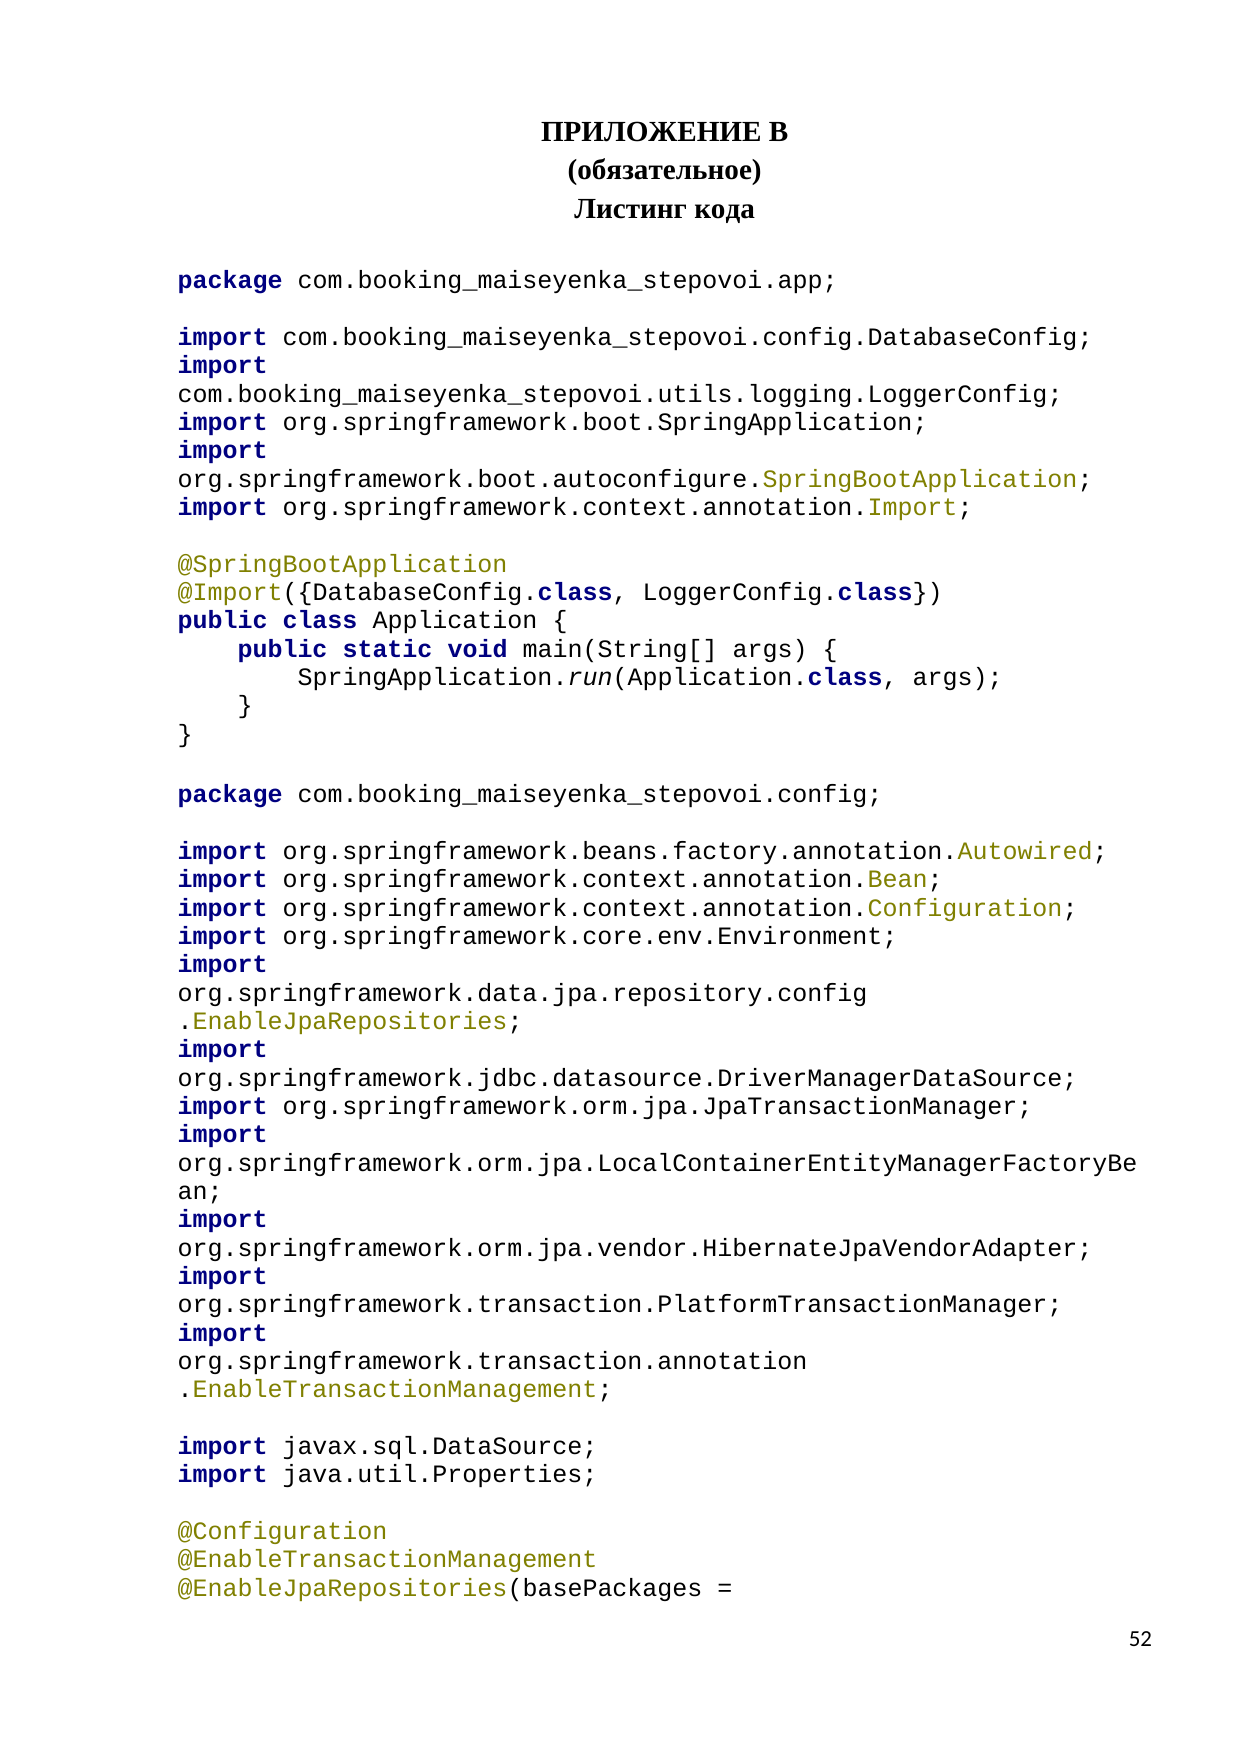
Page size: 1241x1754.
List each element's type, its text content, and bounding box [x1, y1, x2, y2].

text package com.booking_maiseyenka_stepovoi.app; import com.booking_maiseyenka_stepovoi.config.DatabaseConfig; import com.booking_maiseyenka_stepovoi.utils.logging.LoggerConfig; import org.springframework.boot.SpringApplication; import org.springframework.boot.autoconfigure.SpringBootApplication; import org.springframework.context.annotation.Import; @SpringBootApplication @Import({DatabaseConfig.class, LoggerConfig.class}) public class Application { public static void main(String[] args) { SpringApplication.run(Application.class, args); } } [177, 268, 1152, 749]
text Листинг кода [177, 191, 1152, 224]
text (обязательное) [177, 152, 1152, 186]
text package com.booking_maiseyenka_stepovoi.config; import org.springframework.beans.factory.annotation.Autowired; import org.springframework.context.annotation.Bean; import org.springframework.context.annotation.Configuration; import org.springframework.core.env.Environment; import org.springframework.data.jpa.repository.config.EnableJpaRepositories; import org.springframework.jdbc.datasource.DriverManagerDataSource; import org.springframework.orm.jpa.JpaTransactionManager; import org.springframework.orm.jpa.LocalContainerEntityManagerFactoryBean; import org.springframework.orm.jpa.vendor.HibernateJpaVendorAdapter; import org.springframework.transaction.PlatformTransactionManager; import org.springframework.transaction.annotation.EnableTransactionManagement; import javax.sql.DataSource; import java.util.Properties; @Configuration @EnableTransactionManagement @EnableJpaRepositories(basePackages = [177, 782, 1152, 1604]
subtitle ПРИЛОЖЕНИЕ В [177, 114, 1152, 147]
